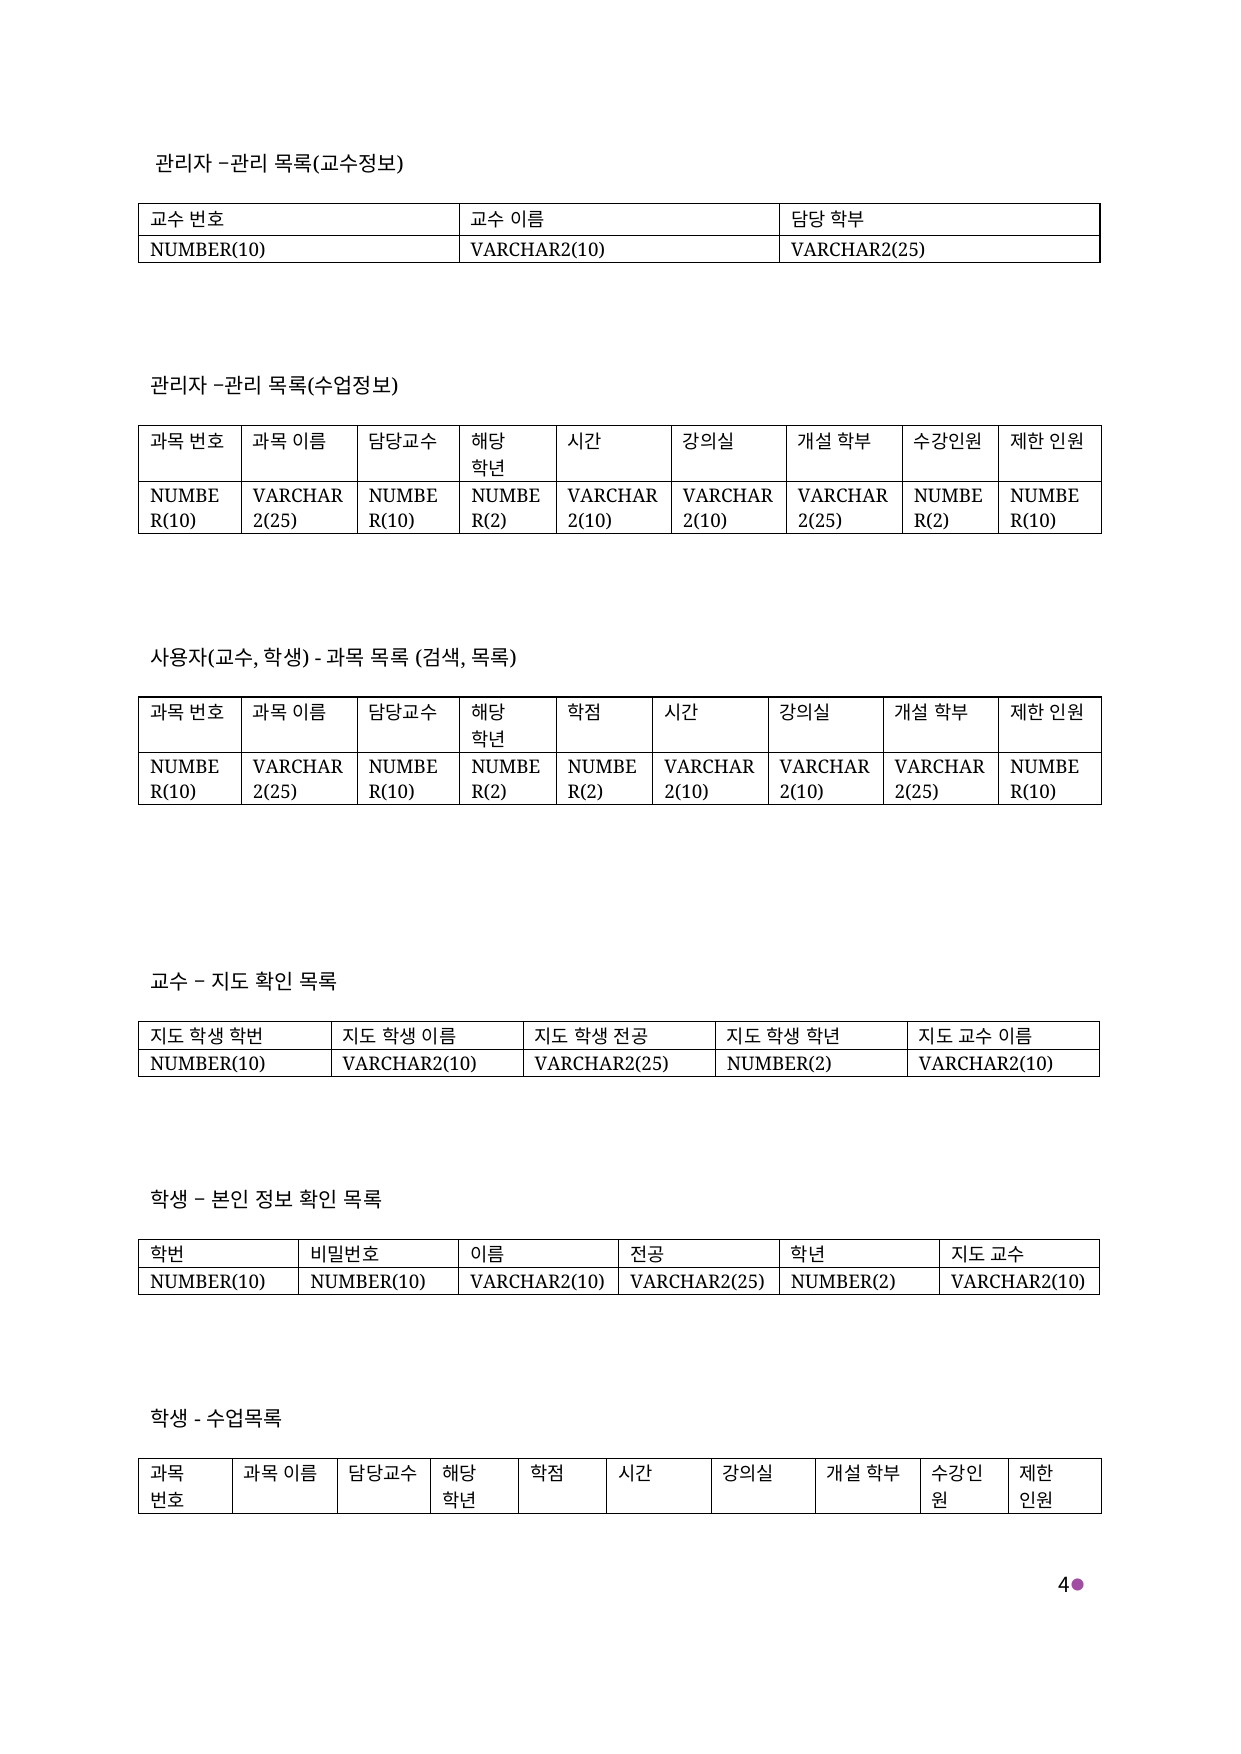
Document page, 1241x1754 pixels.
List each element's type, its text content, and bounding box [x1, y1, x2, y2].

table_cell NUMBER(10) [139, 1050, 331, 1076]
table_cell VARCHAR2(10) [332, 1050, 523, 1076]
table_cell NUMBER(10) [139, 236, 459, 262]
table_cell VARCHAR2(10) [908, 1050, 1099, 1076]
table_header 시간 [557, 426, 671, 481]
table_header 지도 학생 학번 [139, 1022, 331, 1049]
table_cell NUMBER(10) [999, 753, 1101, 804]
table_header 개설 학부 [884, 698, 998, 752]
table_header 시간 [607, 1459, 711, 1513]
text 관리자 –관리 목록(교수정보) [150, 148, 1090, 178]
table_header 학년 [780, 1240, 939, 1267]
table_header 지도 학생 학년 [716, 1022, 907, 1049]
table_header 강의실 [672, 426, 786, 481]
table_header 수강인원 [903, 426, 998, 481]
table_header 시간 [653, 698, 768, 752]
table_header 해당 학년 [460, 426, 556, 481]
table_header 학점 [557, 698, 652, 752]
table_cell NUMBER(2) [460, 482, 556, 533]
table_header 수강인원 [921, 1459, 1008, 1513]
table_cell VARCHAR2(10) [940, 1268, 1099, 1294]
table_cell VARCHAR2(25) [780, 236, 1099, 262]
table_cell NUMBER(10) [358, 482, 459, 533]
table_cell NUMBER(10) [139, 753, 241, 804]
table_header 담당교수 [358, 426, 459, 481]
table_cell VARCHAR2(25) [242, 753, 357, 804]
table_cell NUMBER(10) [139, 482, 241, 533]
table_header 과목 번호 [139, 698, 241, 752]
table_cell VARCHAR2(10) [769, 753, 883, 804]
table_cell NUMBER(10) [358, 753, 459, 804]
table_header 강의실 [769, 698, 883, 752]
table_header 학번 [139, 1240, 298, 1267]
table_header 교수 번호 [139, 204, 459, 235]
table_header 해당 학년 [460, 698, 556, 752]
table_header 지도 학생 전공 [524, 1022, 715, 1049]
table_header 제한 인원 [999, 698, 1101, 752]
table_cell NUMBER(2) [460, 753, 556, 804]
table_header 담당교수 [358, 698, 459, 752]
table_header 강의실 [712, 1459, 815, 1513]
table_cell VARCHAR2(25) [242, 482, 357, 533]
text 학생 – 본인 정보 확인 목록 [150, 1183, 1090, 1214]
table_header 비밀번호 [299, 1240, 458, 1267]
table_header 과목 이름 [242, 698, 357, 752]
table_cell NUMBER(10) [299, 1268, 458, 1294]
table_header 개설 학부 [787, 426, 902, 481]
table_header 제한 인원 [999, 426, 1101, 481]
table_cell VARCHAR2(25) [524, 1050, 715, 1076]
table_cell NUMBER(2) [557, 753, 652, 804]
table_header 담당교수 [338, 1459, 430, 1513]
table_header 개설 학부 [816, 1459, 920, 1513]
table_header 학점 [519, 1459, 606, 1513]
table_header 지도 학생 이름 [332, 1022, 523, 1049]
table_cell VARCHAR2(10) [653, 753, 768, 804]
text 학생 - 수업목록 [150, 1402, 1090, 1432]
table_cell VARCHAR2(10) [459, 1268, 618, 1294]
table_cell NUMBER(2) [780, 1268, 939, 1294]
table_cell VARCHAR2(25) [787, 482, 902, 533]
table_cell NUMBER(2) [903, 482, 998, 533]
table_cell VARCHAR2(25) [884, 753, 998, 804]
text 사용자(교수, 학생) - 과목 목록 (검색, 목록) [150, 641, 1090, 671]
table_header 과목 이름 [242, 426, 357, 481]
table_cell NUMBER(10) [139, 1268, 298, 1294]
table_cell NUMBER(2) [716, 1050, 907, 1076]
table_header 과목 이름 [233, 1459, 337, 1513]
table_header 지도 교수 이름 [908, 1022, 1099, 1049]
table_header 과목 번호 [139, 1459, 232, 1513]
table_header 담당 학부 [780, 204, 1099, 235]
table_header 이름 [459, 1240, 618, 1267]
table_header 제한 인원 [1009, 1459, 1101, 1513]
table_cell VARCHAR2(10) [672, 482, 786, 533]
table_header 교수 이름 [460, 204, 779, 235]
table_cell NUMBER(10) [999, 482, 1101, 533]
text 관리자 –관리 목록(수업정보) [150, 370, 1090, 400]
text 교수 – 지도 확인 목록 [150, 965, 1090, 996]
table_cell VARCHAR2(10) [557, 482, 671, 533]
table_cell VARCHAR2(25) [619, 1268, 779, 1294]
table_header 지도 교수 [940, 1240, 1099, 1267]
table_cell VARCHAR2(10) [460, 236, 779, 262]
table_header 전공 [619, 1240, 779, 1267]
table_header 해당 학년 [431, 1459, 518, 1513]
table_header 과목 번호 [139, 426, 241, 481]
